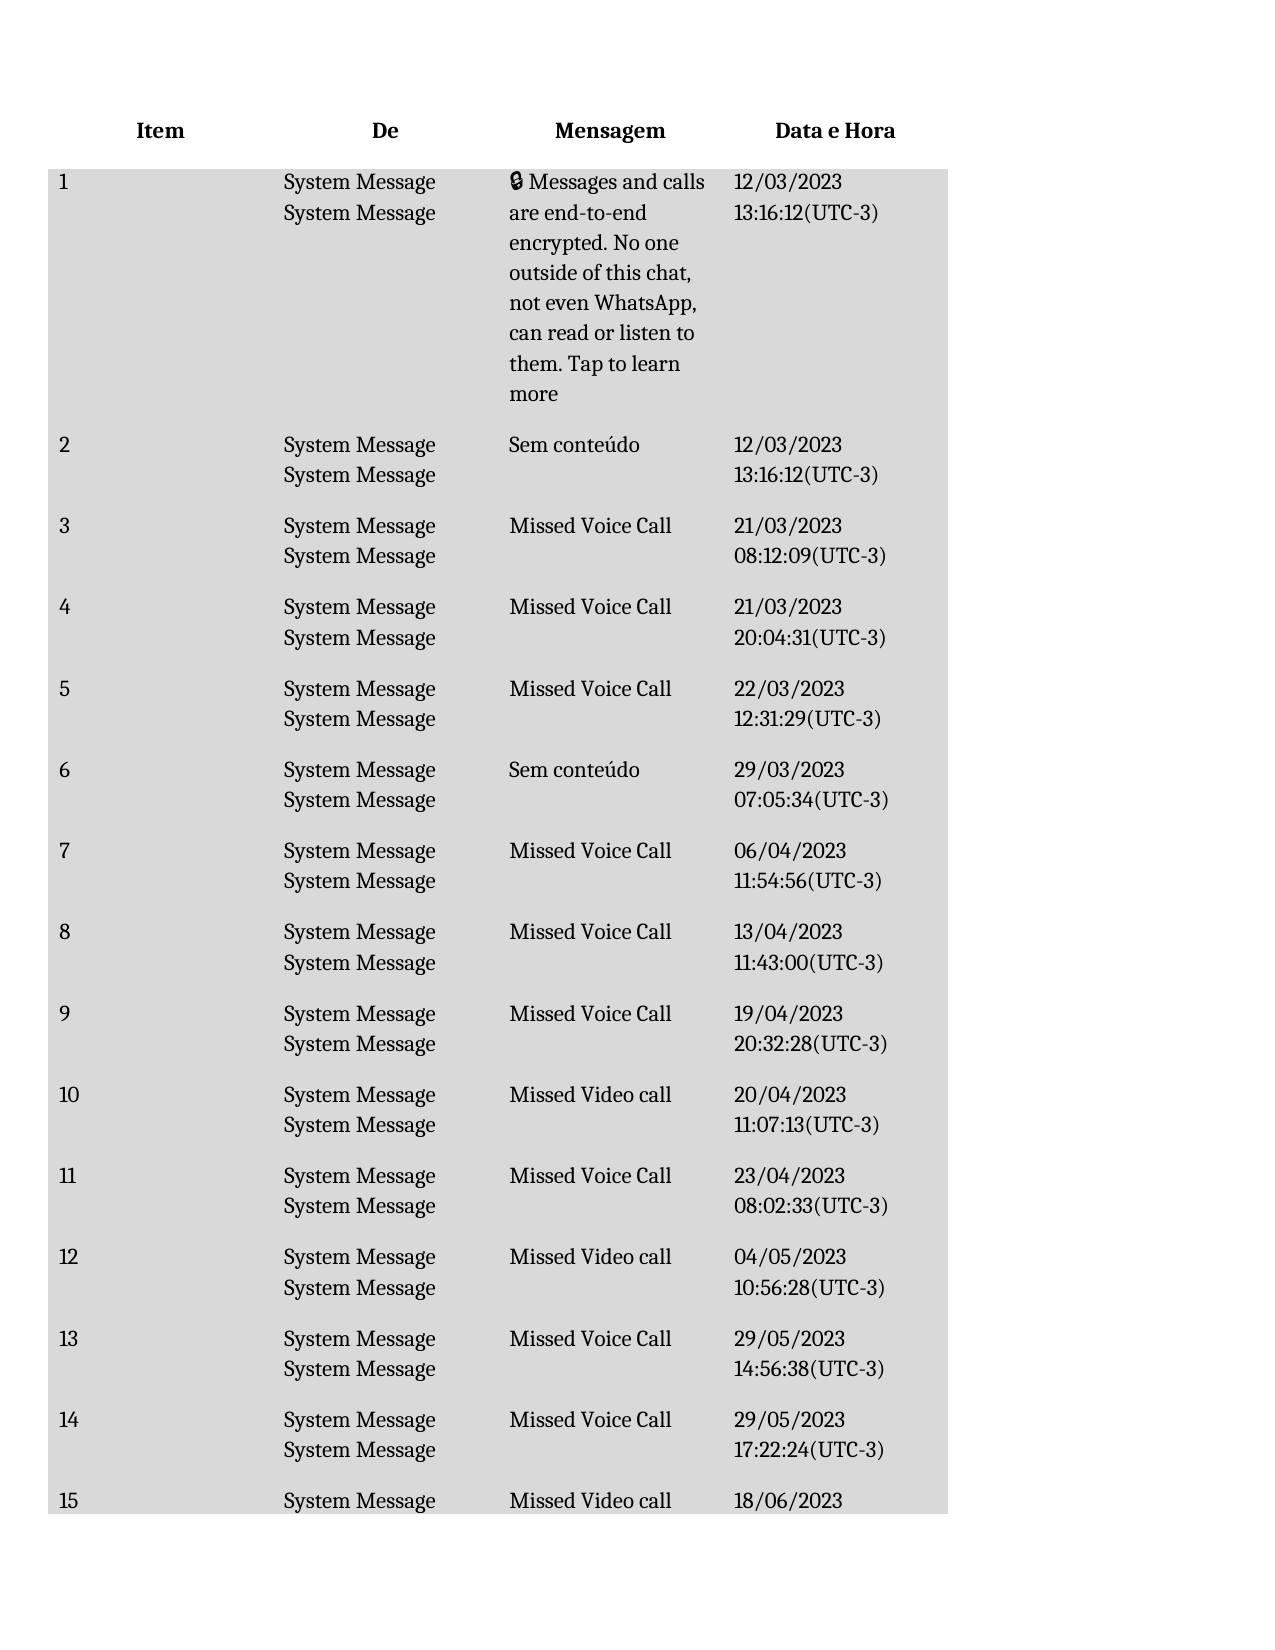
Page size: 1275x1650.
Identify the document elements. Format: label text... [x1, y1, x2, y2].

table_cell 6 [48, 757, 273, 838]
table_cell Sem conteúdo [498, 432, 723, 513]
table_cell Missed Voice Call [498, 1407, 723, 1488]
table_cell System Message System Message [273, 838, 498, 919]
table_cell 7 [48, 838, 273, 919]
table_cell Missed Voice Call [498, 675, 723, 757]
table_cell Missed Voice Call [498, 1000, 723, 1082]
table_cell 23/04/2023 08:02:33(UTC-3) [723, 1163, 948, 1244]
table_cell 13/04/2023 11:43:00(UTC-3) [723, 919, 948, 1000]
table_header De [273, 118, 498, 169]
table_cell System Message System Message [273, 169, 498, 432]
table_cell 13 [48, 1325, 273, 1407]
table_cell 4 [48, 594, 273, 675]
table_cell System Message System Message [273, 513, 498, 594]
table_cell System Message System Message [273, 1244, 498, 1325]
table_cell 🔒 Messages and calls are end-to-end encrypted. No one outside of this chat, not even WhatsApp, can read or listen to them. Tap to learn more [498, 169, 723, 432]
table_cell 2 [48, 432, 273, 513]
table_cell Missed Video call [498, 1082, 723, 1163]
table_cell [723, 1488, 948, 1514]
table_header Item [48, 118, 273, 169]
table_cell 29/03/2023 07:05:34(UTC-3) [723, 757, 948, 838]
table_cell System Message System Message [273, 1163, 498, 1244]
table_cell 29/05/2023 17:22:24(UTC-3) [723, 1407, 948, 1488]
table_cell Sem conteúdo [498, 757, 723, 838]
table_cell System Message System Message [273, 1000, 498, 1082]
table_cell 8 [48, 919, 273, 1000]
table_header Data e Hora [723, 118, 948, 169]
table_cell System Message System Message [273, 757, 498, 838]
table_cell 11 [48, 1163, 273, 1244]
table_cell Missed Voice Call [498, 1163, 723, 1244]
table_cell Missed Voice Call [498, 919, 723, 1000]
table_cell 10 [48, 1082, 273, 1163]
table_cell 1 [48, 169, 273, 432]
table_cell 06/04/2023 11:54:56(UTC-3) [723, 838, 948, 919]
table_cell 9 [48, 1000, 273, 1082]
table_cell Missed Voice Call [498, 594, 723, 675]
table_cell 3 [48, 513, 273, 594]
table_cell System Message System Message [273, 594, 498, 675]
table_cell System Message System Message [273, 432, 498, 513]
table_cell 29/05/2023 14:56:38(UTC-3) [723, 1325, 948, 1407]
table_cell 20/04/2023 11:07:13(UTC-3) [723, 1082, 948, 1163]
table_cell 12 [48, 1244, 273, 1325]
table_cell Missed Voice Call [498, 513, 723, 594]
table_cell Missed Voice Call [498, 838, 723, 919]
table_cell Missed Voice Call [498, 1325, 723, 1407]
table_cell 15 [48, 1488, 273, 1514]
table_cell System Message System Message [273, 1407, 498, 1488]
table_cell Missed Video call [498, 1244, 723, 1325]
table_cell 19/04/2023 20:32:28(UTC-3) [723, 1000, 948, 1082]
table_cell System Message System Message [273, 1325, 498, 1407]
table_cell 21/03/2023 08:12:09(UTC-3) [723, 513, 948, 594]
table_header Mensagem [498, 118, 723, 169]
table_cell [273, 1488, 498, 1514]
table_cell 22/03/2023 12:31:29(UTC-3) [723, 675, 948, 757]
table_cell System Message System Message [273, 919, 498, 1000]
table_cell 5 [48, 675, 273, 757]
table_cell System Message System Message [273, 675, 498, 757]
table_cell 21/03/2023 20:04:31(UTC-3) [723, 594, 948, 675]
table_cell 12/03/2023 13:16:12(UTC-3) [723, 169, 948, 432]
table_cell 04/05/2023 10:56:28(UTC-3) [723, 1244, 948, 1325]
table_cell Missed Video call [498, 1488, 723, 1514]
table_cell System Message System Message [273, 1082, 498, 1163]
table_cell 12/03/2023 13:16:12(UTC-3) [723, 432, 948, 513]
table_cell 14 [48, 1407, 273, 1488]
